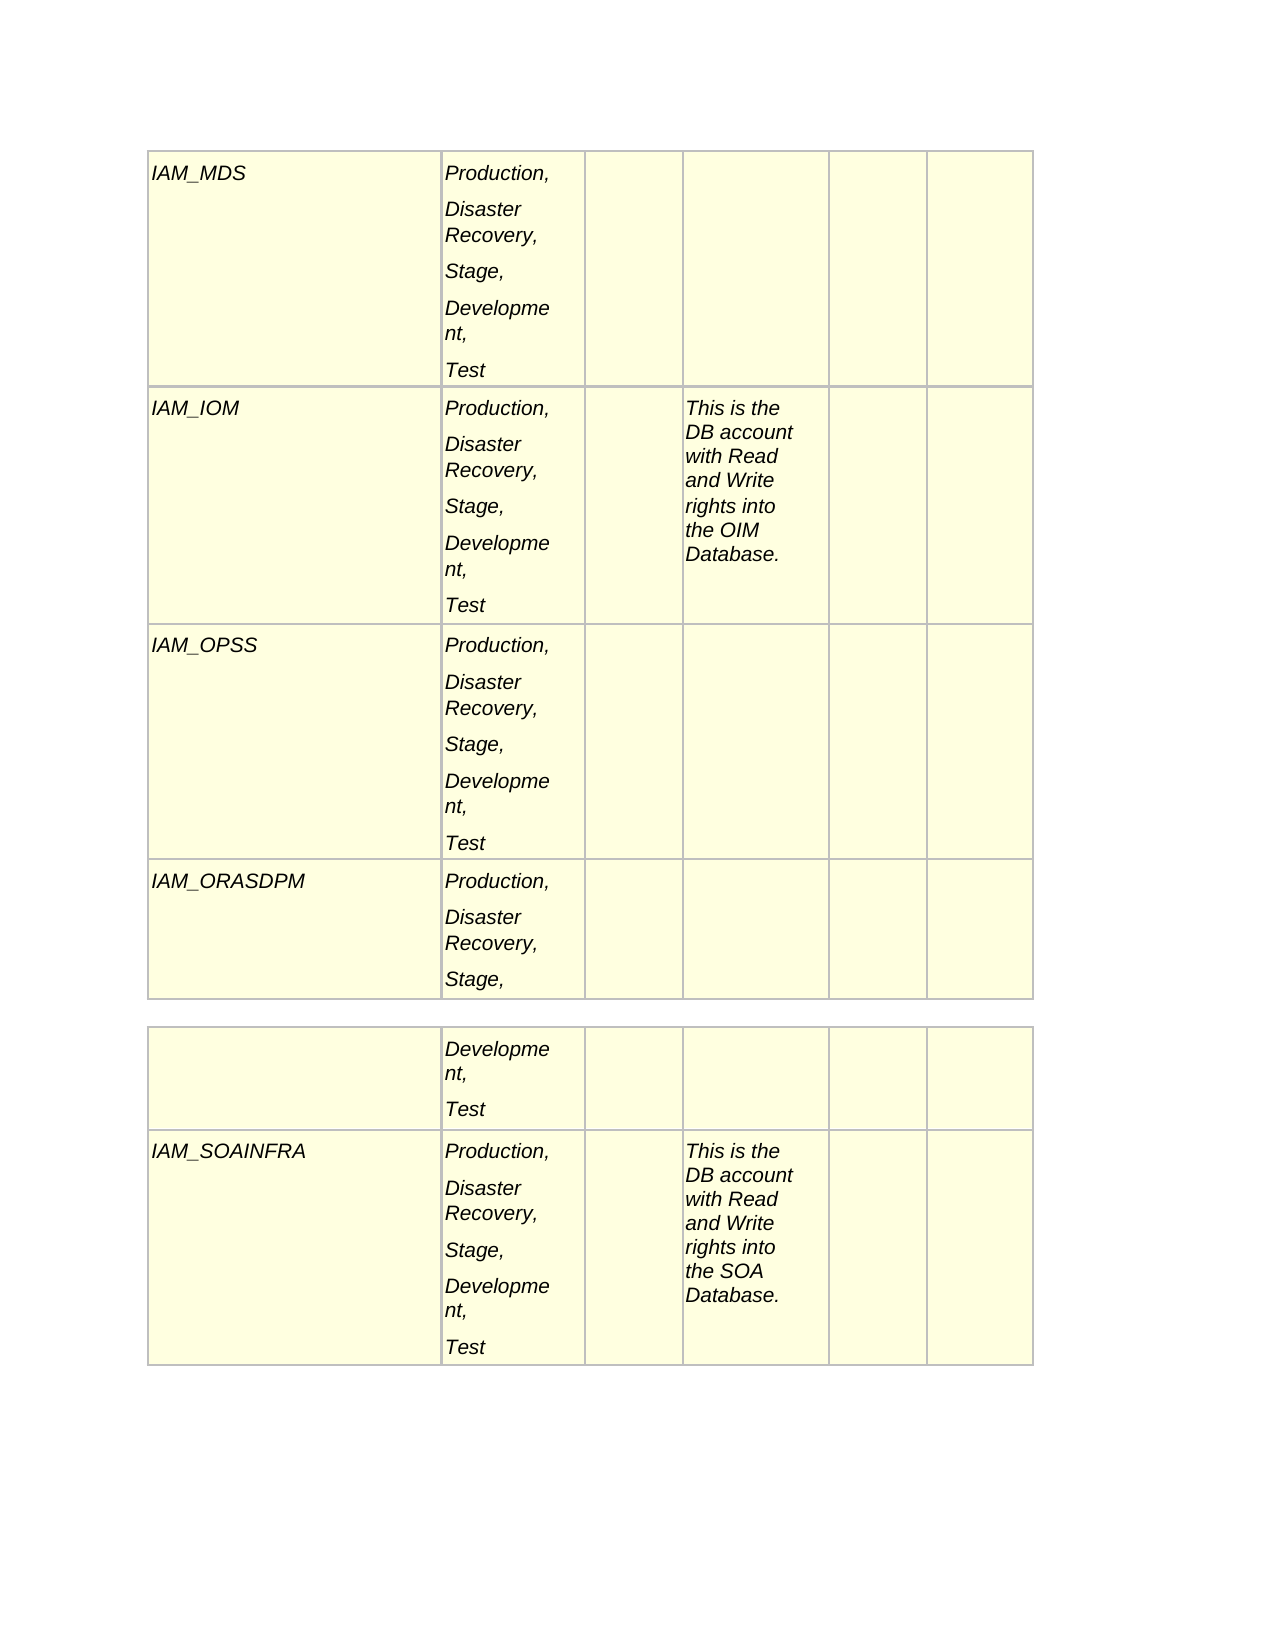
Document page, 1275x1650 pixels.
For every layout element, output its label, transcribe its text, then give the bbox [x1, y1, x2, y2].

table_cell IAM_OPSS [149, 625, 440, 858]
table_cell [586, 388, 682, 623]
table_cell [830, 388, 926, 623]
table_cell [586, 625, 682, 858]
table_cell [684, 625, 828, 858]
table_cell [443, 388, 584, 623]
table_cell IAM_SOAINFRA [149, 1131, 440, 1364]
table_cell Production, Disaster Recovery, Stage, Developme nt, Test [443, 1131, 584, 1364]
table_cell [586, 1131, 682, 1364]
table_cell [928, 388, 1032, 623]
table_header [928, 1028, 1032, 1128]
table_header [830, 1028, 926, 1128]
table_cell [830, 152, 926, 385]
table_cell [830, 860, 926, 998]
table_cell [928, 152, 1032, 385]
table_header Developme nt, Test [443, 1028, 584, 1128]
table_cell [586, 860, 682, 998]
table_cell This is the DB account with Read and Write rights into the OIM Database. [684, 388, 828, 623]
table_cell [684, 860, 828, 998]
table_cell IAM_IOM [149, 388, 440, 623]
table_cell IAM_ORASDPM [149, 860, 440, 998]
table_cell Production, Disaster Recovery, Stage, [443, 860, 584, 998]
table_cell [684, 152, 828, 385]
table_cell [928, 860, 1032, 998]
table_cell Production, Disaster Recovery, Stage, Developme nt, Test [443, 625, 584, 858]
table_cell This is the DB account with Read and Write rights into the SOA Database. [684, 1131, 828, 1364]
table_header [586, 1028, 682, 1128]
table_cell [830, 1131, 926, 1364]
table_header [149, 1028, 440, 1128]
table_cell [928, 1131, 1032, 1364]
table_cell IAM_MDS [149, 152, 440, 385]
table_cell [586, 152, 682, 385]
table_cell [928, 625, 1032, 858]
table_cell [830, 625, 926, 858]
table_header [684, 1028, 828, 1128]
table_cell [443, 152, 584, 385]
